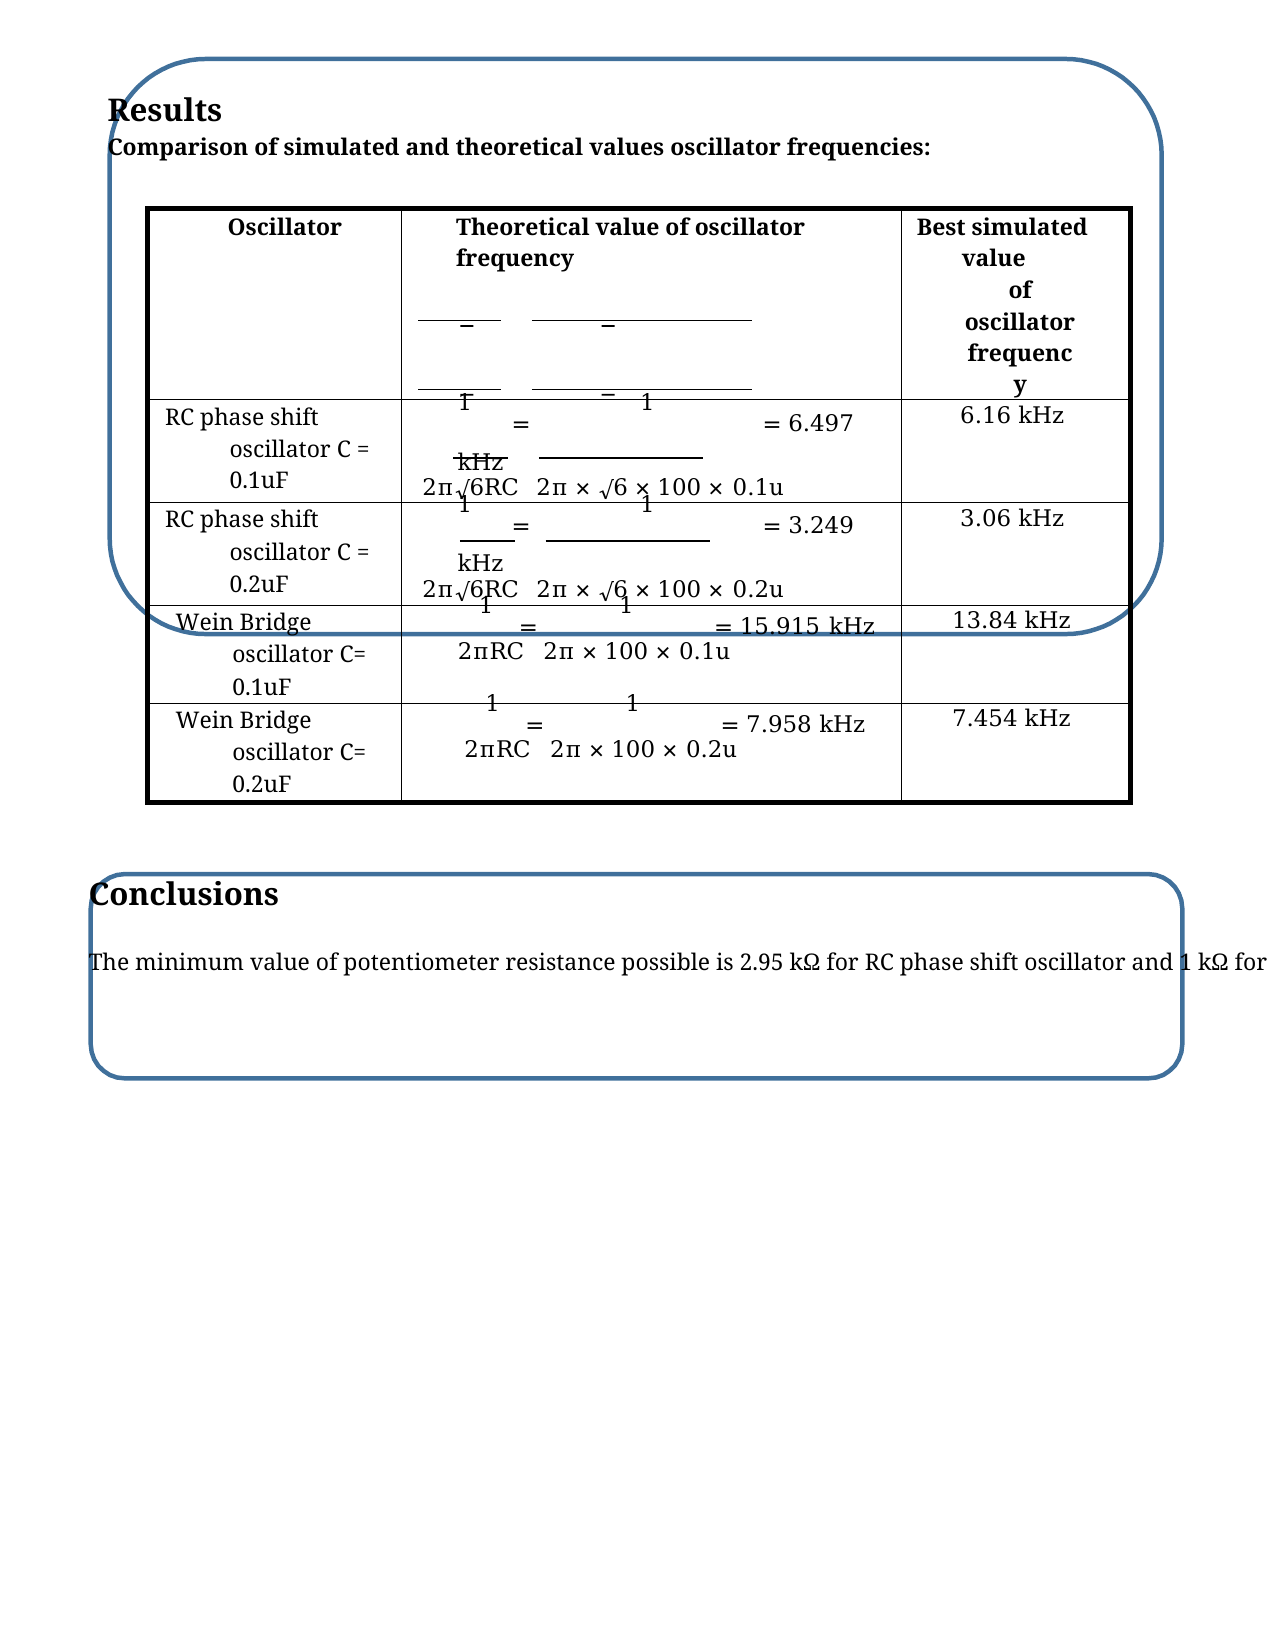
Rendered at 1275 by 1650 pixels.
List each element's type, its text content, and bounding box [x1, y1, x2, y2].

table_cell RC phase shift oscillator C = 0.1uF [150, 400, 401, 502]
table_cell RC phase shift oscillator C = 0.2uF [150, 503, 401, 604]
table_cell 1 = 1 = 3.249 kHz 2π√6RC 2π × √6 × 100 × 0.2u [402, 503, 901, 604]
table_cell 3.06 kHz [902, 503, 1128, 604]
table_header Best simulated value of oscillator frequency [902, 211, 1128, 399]
table_cell Wein Bridge oscillator C= 0.1uF [150, 606, 401, 702]
table_cell 6.16 kHz [902, 400, 1128, 502]
table_header Theoretical value of oscillator frequency [402, 211, 901, 399]
table_cell 1 = 1 = 15.915 kHz 2πRC 2π × 100 × 0.1u [402, 606, 901, 702]
table_header Oscillator [150, 211, 401, 399]
table_cell 1 = 1 = 7.958 kHz 2πRC 2π × 100 × 0.2u [402, 704, 901, 800]
table_cell 7.454 kHz [902, 704, 1128, 800]
table_cell 13.84 kHz [902, 606, 1128, 702]
table_cell Wein Bridge oscillator C= 0.2uF [150, 704, 401, 800]
table_cell 1 = 1 = 6.497 kHz 2π√6RC 2π × √6 × 100 × 0.1u [402, 400, 901, 502]
